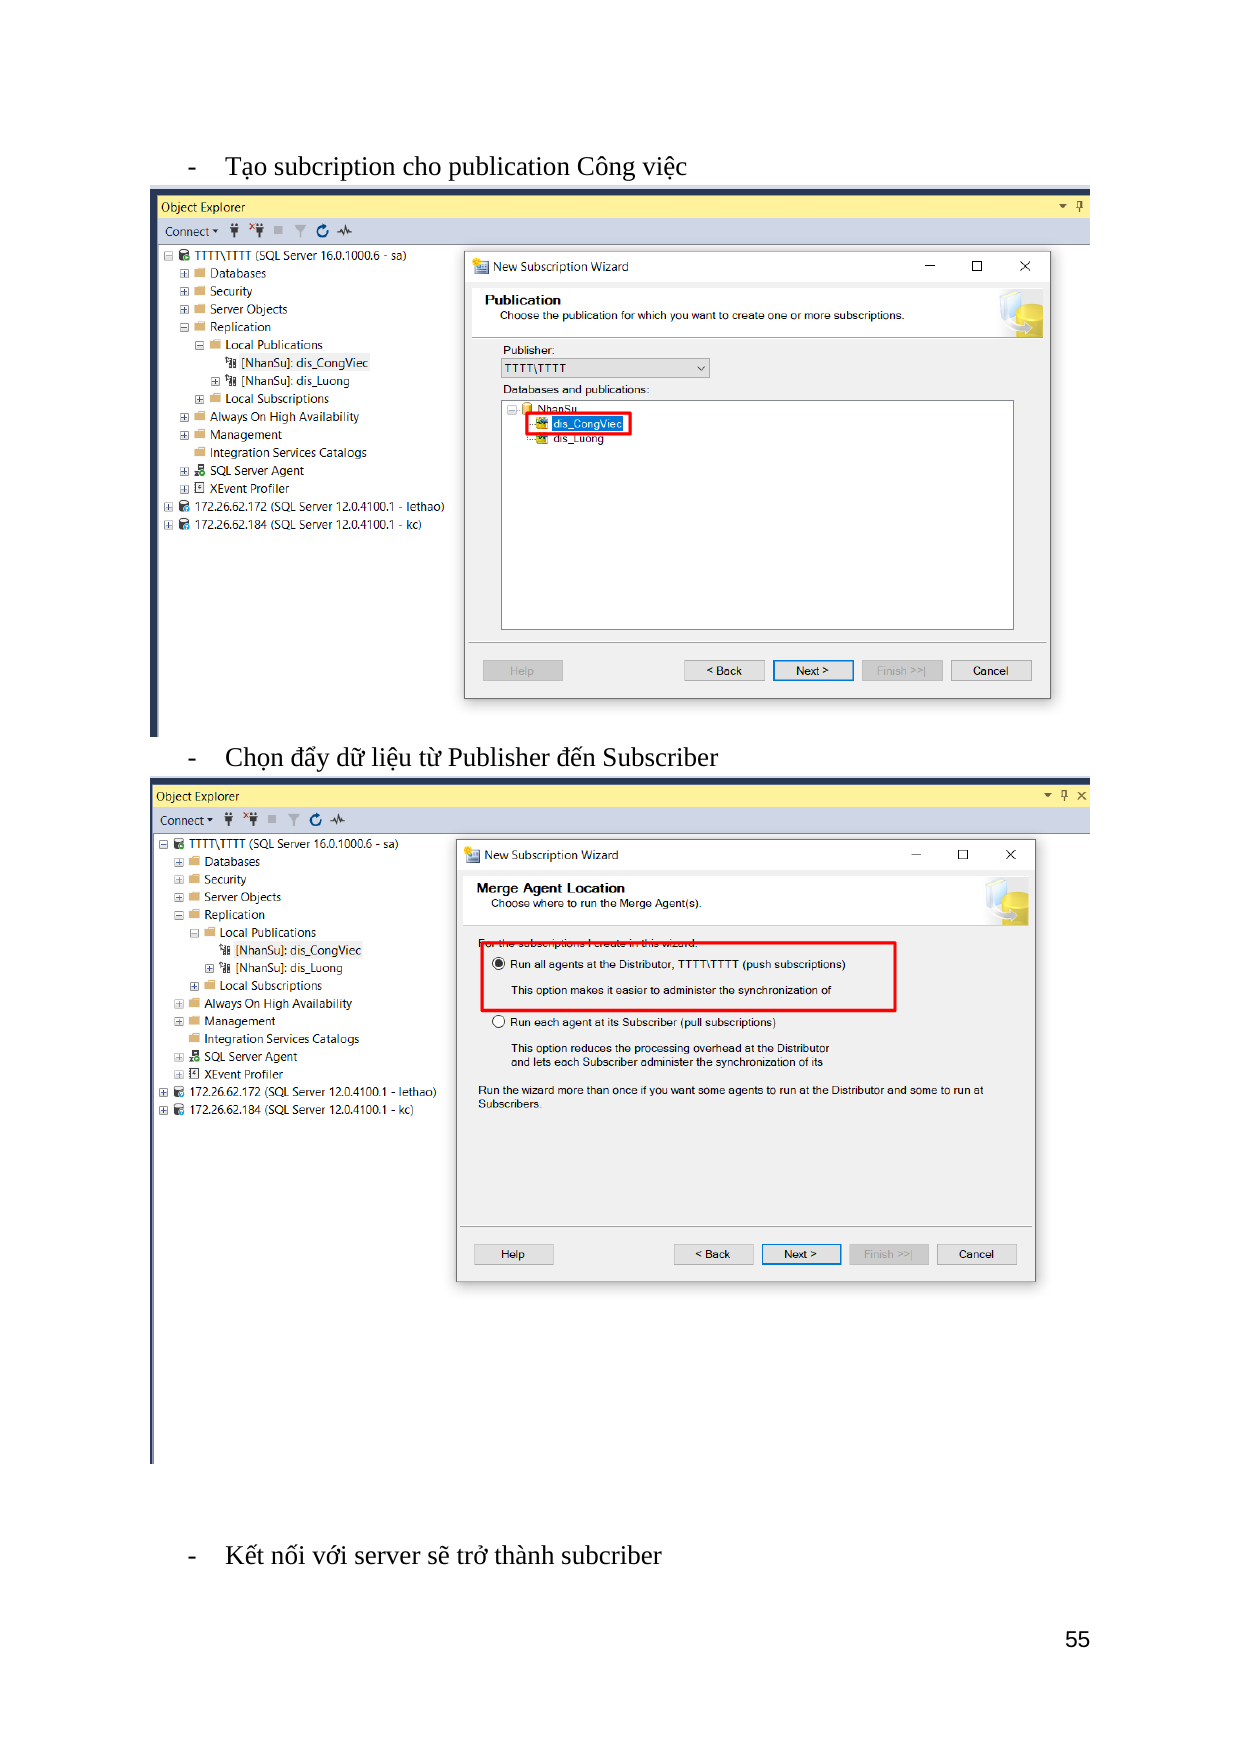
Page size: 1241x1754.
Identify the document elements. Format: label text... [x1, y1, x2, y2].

picture [150, 185, 1090, 737]
list Kết nối với server sẽ trở thành subcriber [187, 1539, 1090, 1571]
picture [150, 776, 1090, 1464]
list Tạo subcription cho publication Công việc [187, 150, 1090, 181]
list Chọn đẩy dữ liệu từ Publisher đến Subscriber [187, 741, 1090, 772]
